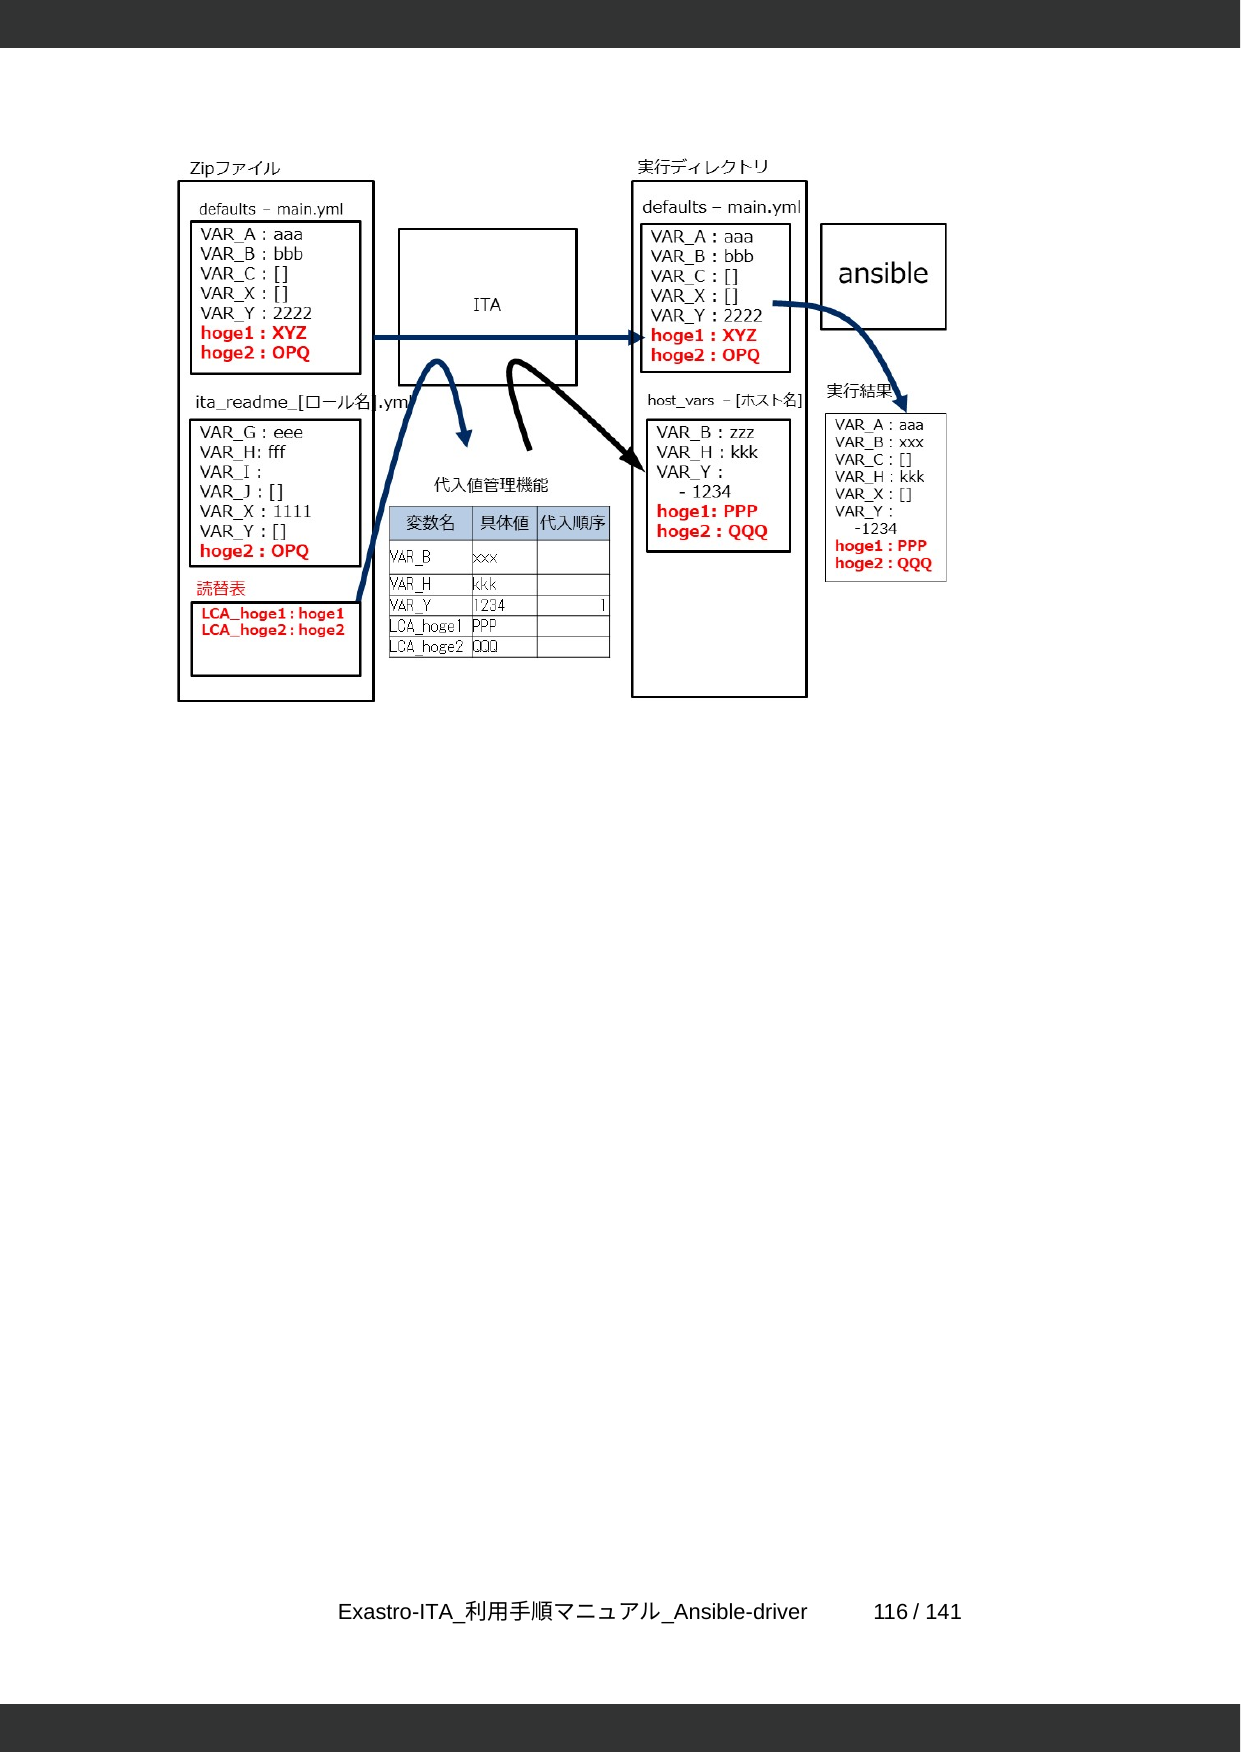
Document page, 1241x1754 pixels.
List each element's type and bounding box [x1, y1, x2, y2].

picture [0, 1704, 1241, 1752]
picture [177, 155, 947, 702]
picture [0, 0, 1241, 48]
